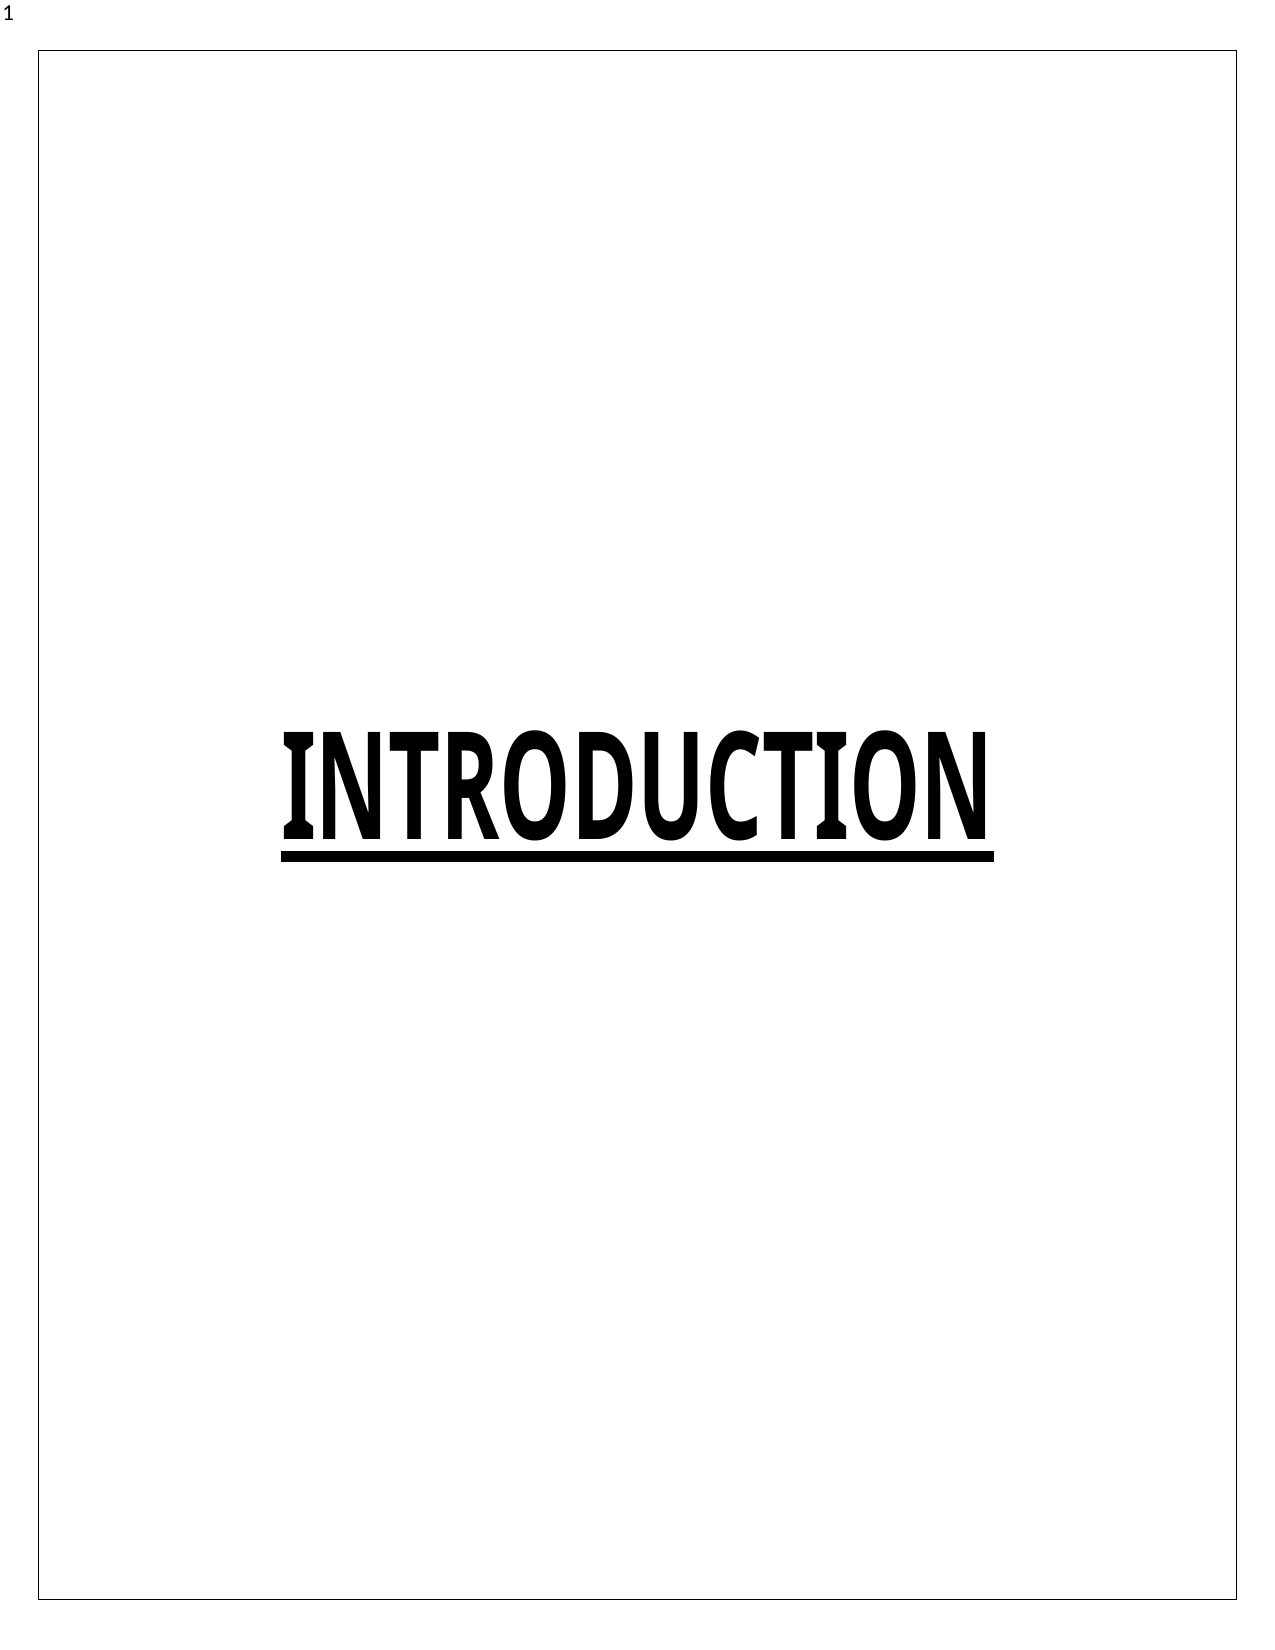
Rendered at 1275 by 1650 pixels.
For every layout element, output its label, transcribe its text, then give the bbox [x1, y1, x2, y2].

subtitle INTRODUCTION [39, 679, 1236, 884]
